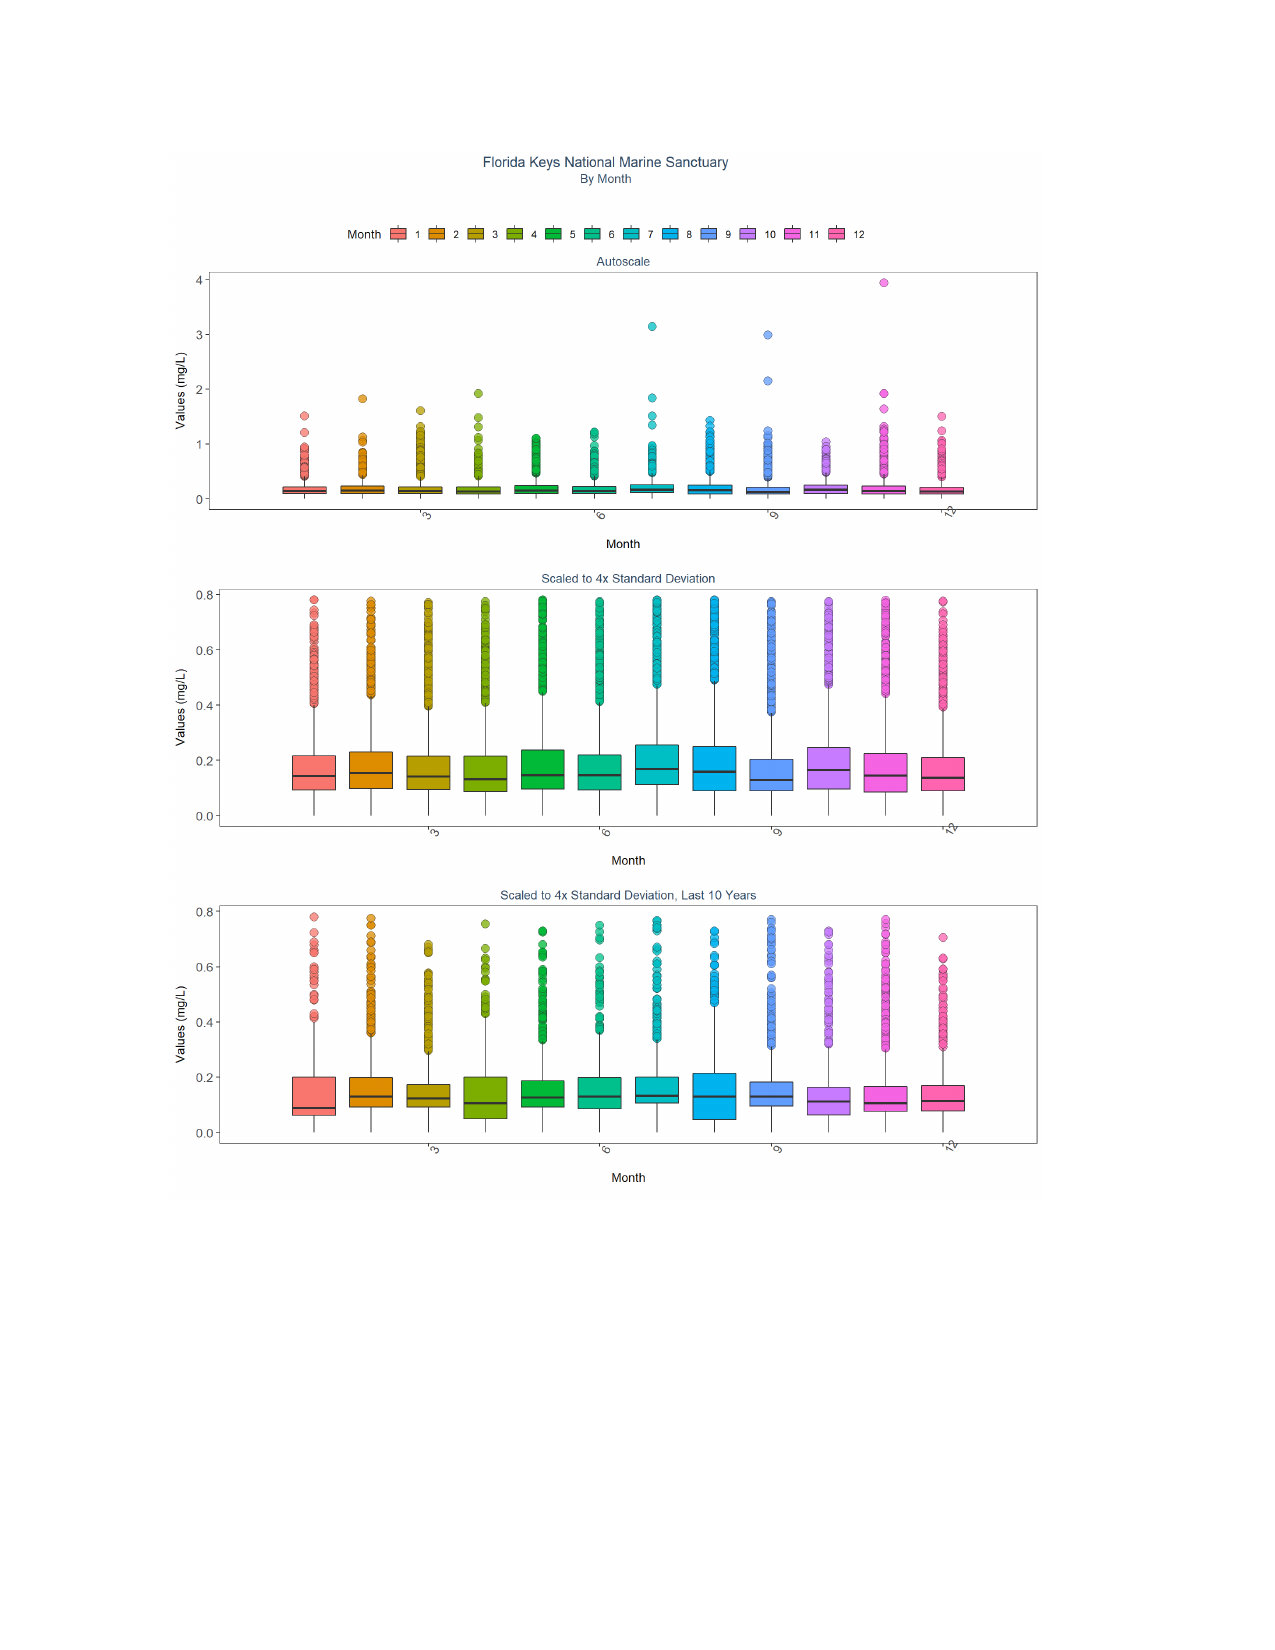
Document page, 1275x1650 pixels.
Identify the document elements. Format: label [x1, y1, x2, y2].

picture [168, 150, 1044, 1200]
